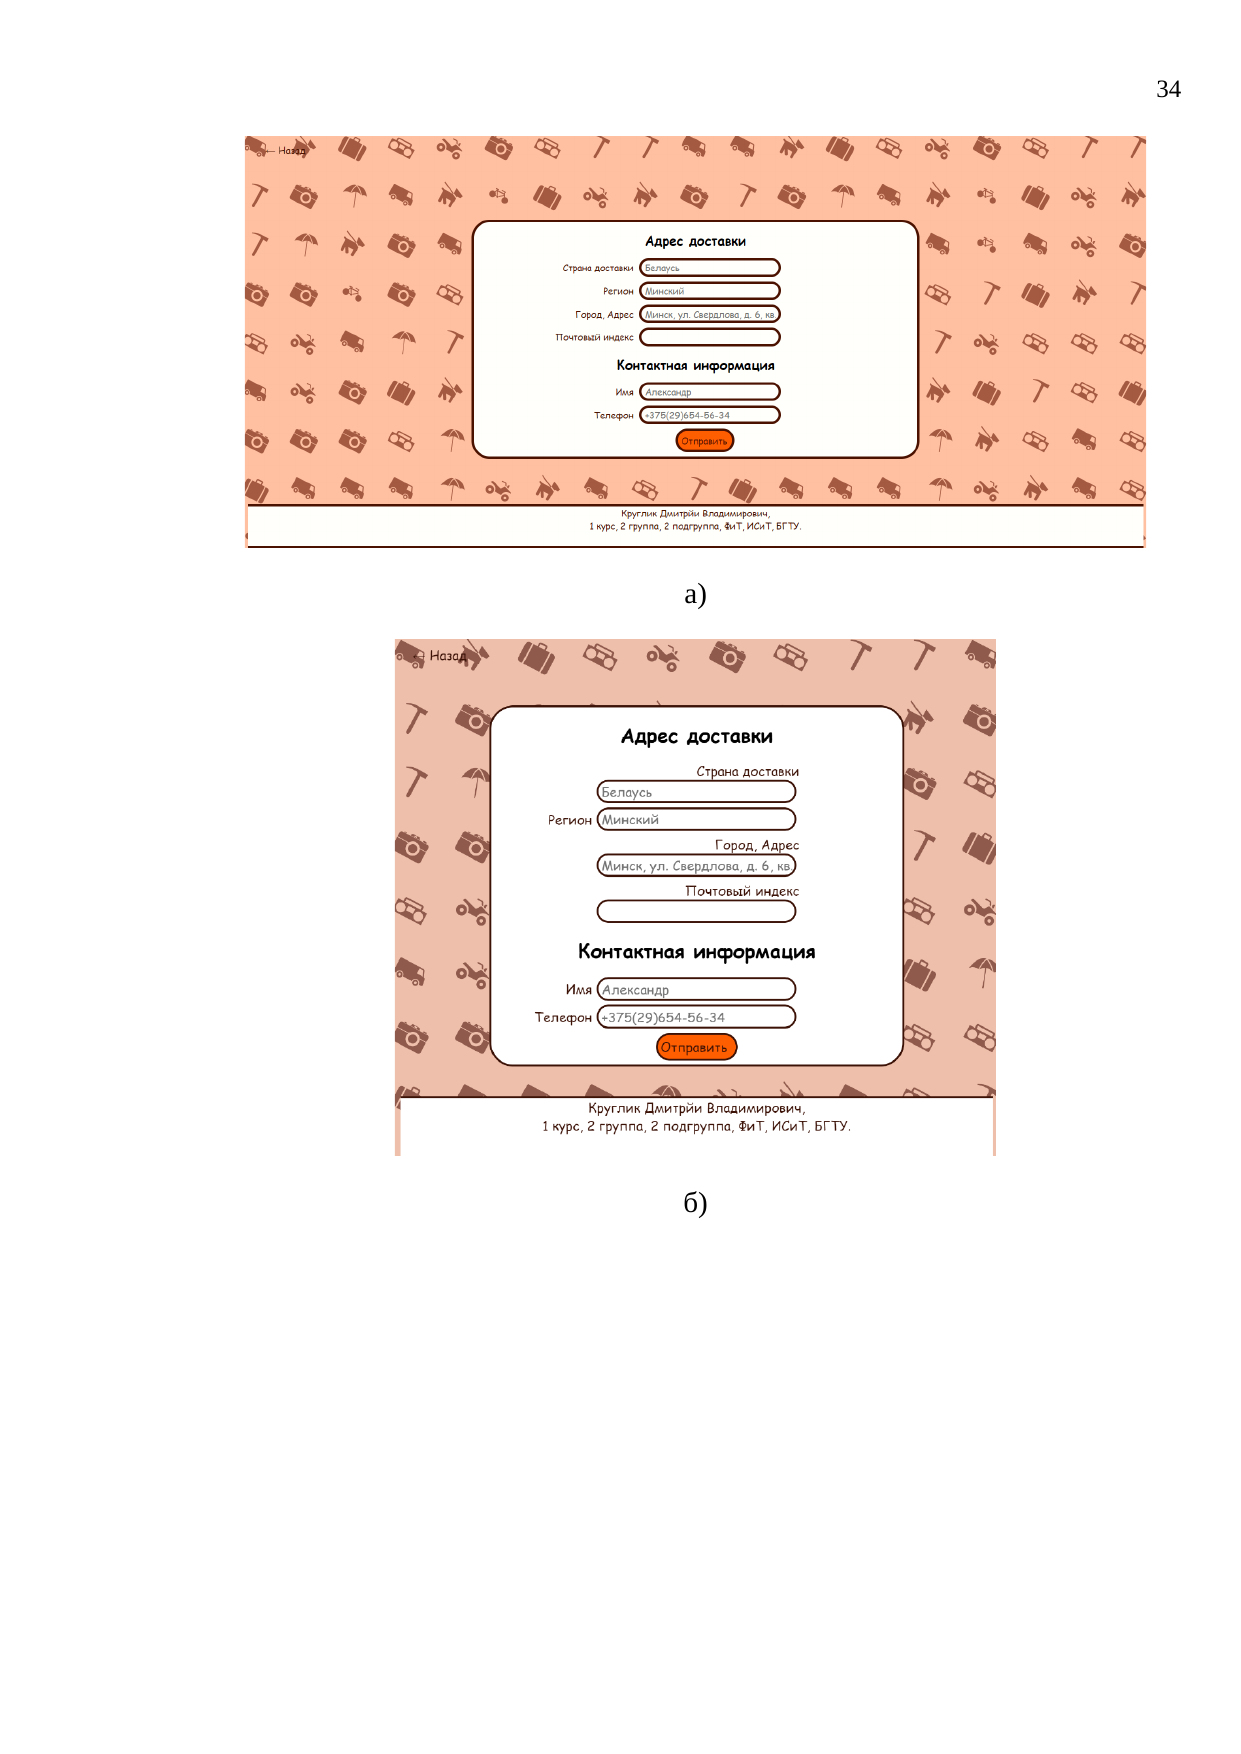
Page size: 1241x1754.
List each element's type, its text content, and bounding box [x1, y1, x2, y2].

picture [244, 136, 1147, 548]
text б) [136, 1185, 1181, 1218]
text а) [136, 577, 1181, 610]
picture [394, 639, 996, 1156]
